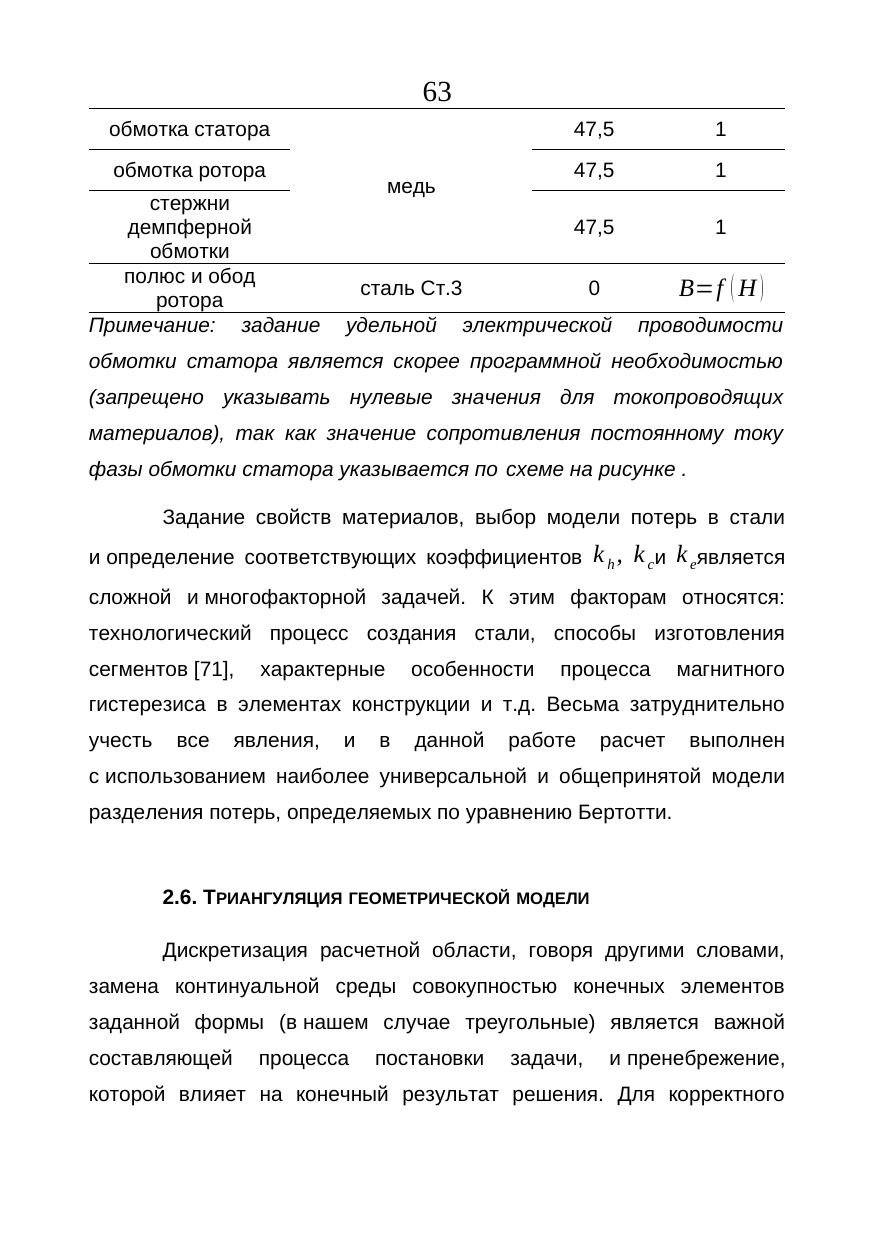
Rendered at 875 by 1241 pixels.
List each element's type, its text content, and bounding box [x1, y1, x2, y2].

subtitle 2.6. Триангуляция геометрической модели [162, 884, 662, 908]
table_cell 0 [532, 264, 656, 312]
table_cell полюс и обод ротора [89, 264, 290, 312]
table_cell 47,5 [532, 109, 656, 149]
table_cell 47,5 [532, 150, 656, 190]
text Задание свойств материалов, выбор модели потерь в стали и определение соответствующих коэффициентов и является сложной и многофакторной задачей. К этим факторам относятся: технологический процесс создания стали, способы изготовления сегментов [71], характерные особенности процесса магнитного гистерезиса в элементах конструкции и т.д. Весьма затруднительно учесть все явления, и в данной работе расчет выполнен с использованием наиболее универсальной и общепринятой модели разделения потерь, определяемых по уравнению Бертотти. [89, 505, 785, 824]
table_cell 1 [656, 109, 785, 149]
table_cell 1 [656, 150, 785, 190]
table_cell [656, 264, 785, 312]
text Примечание: задание удельной электрической проводимости обмотки статора является скорее программной необходимостью (запрещено указывать нулевые значения для токопроводящих материалов), так как значение сопротивления постоянному току фазы обмотки статора указывается по схеме на рисунке 12. [89, 313, 785, 481]
table_cell 1 [656, 191, 785, 263]
table_cell стержни демпферной обмотки [89, 191, 290, 263]
table_cell 47,5 [532, 191, 656, 263]
table_cell обмотка ротора [89, 150, 290, 190]
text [89, 938, 785, 1105]
table_cell медь [290, 109, 532, 263]
table_cell сталь Ст.3 [290, 264, 532, 312]
table_cell обмотка статора [89, 109, 290, 149]
